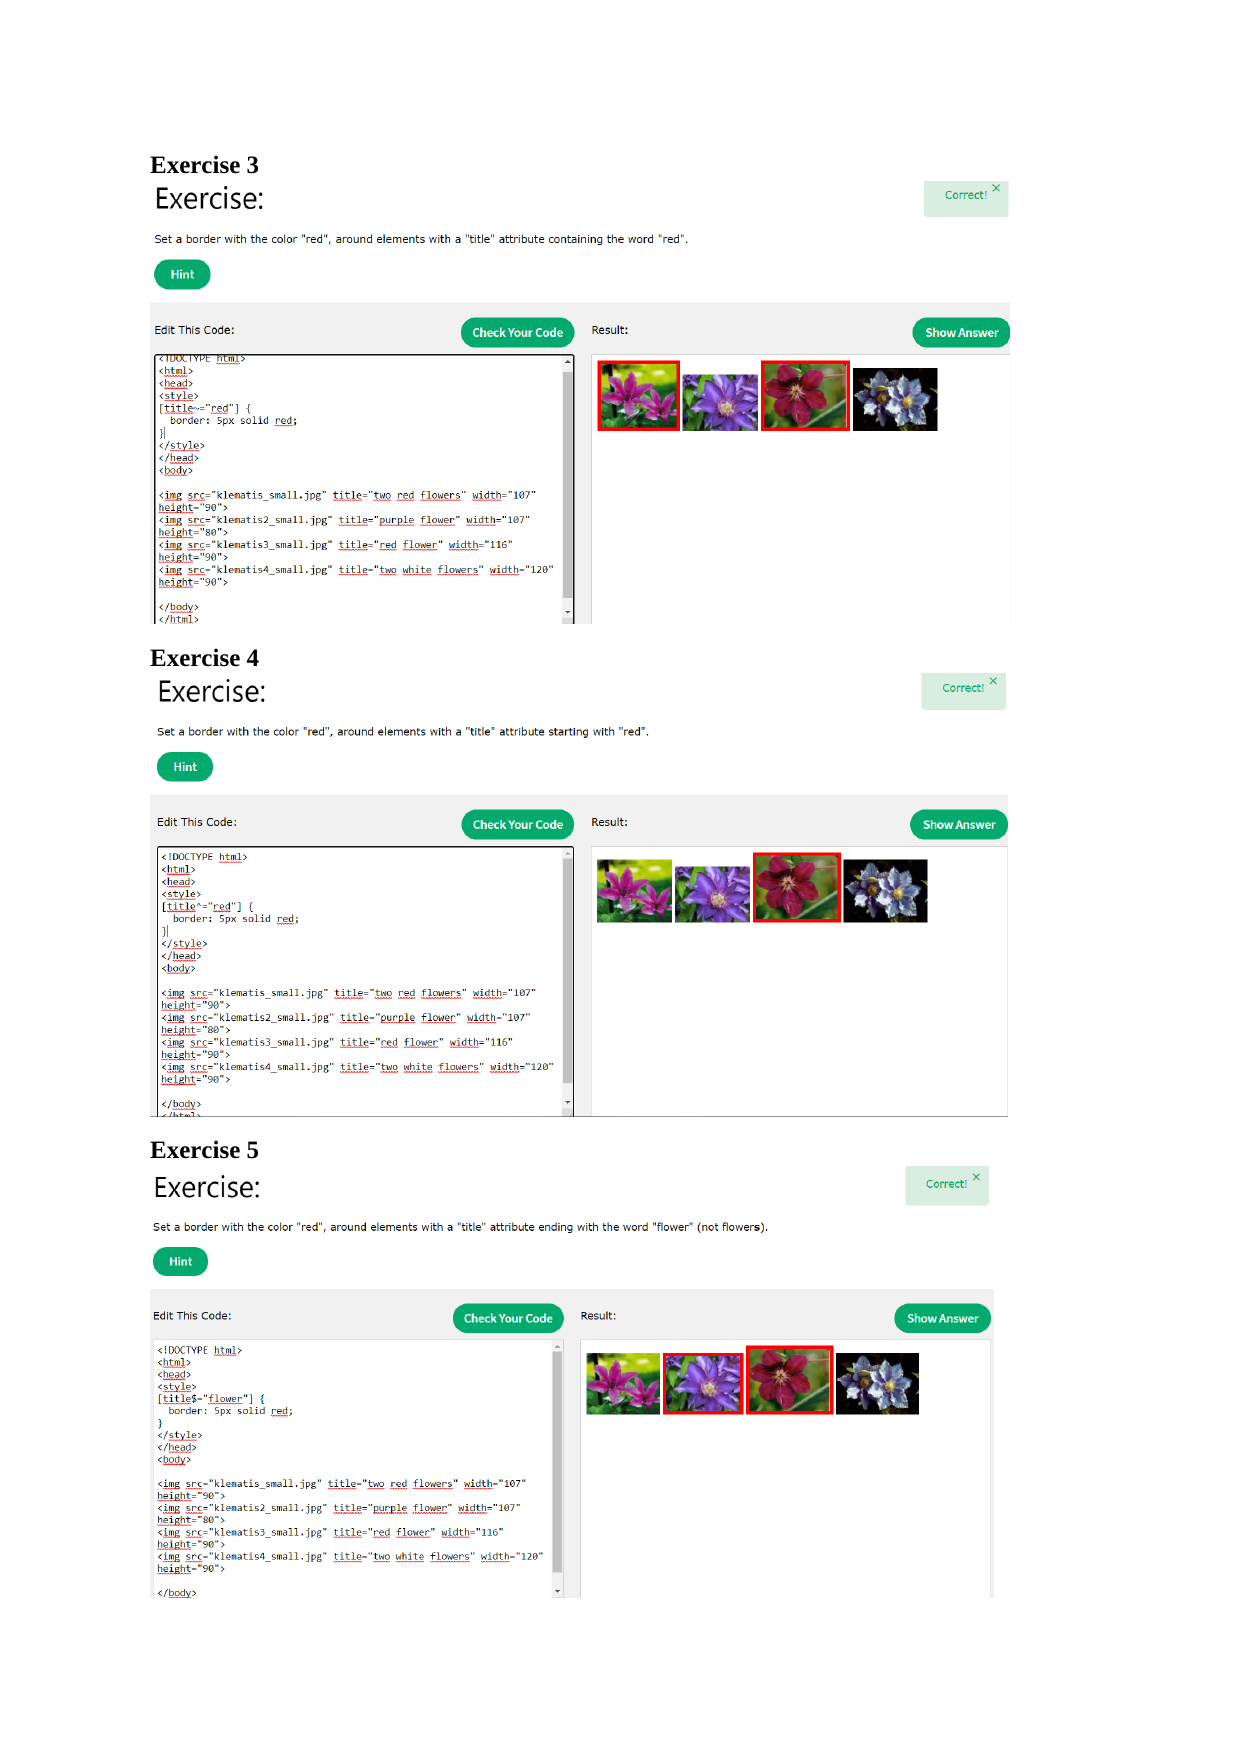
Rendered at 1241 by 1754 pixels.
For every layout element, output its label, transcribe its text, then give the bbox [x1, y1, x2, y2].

picture [150, 181, 1011, 624]
picture [150, 1166, 994, 1598]
text Exercise 3 [150, 150, 1090, 179]
text Exercise 4 [150, 643, 1090, 671]
text Exercise 5 [150, 1135, 1090, 1164]
picture [150, 673, 1008, 1117]
